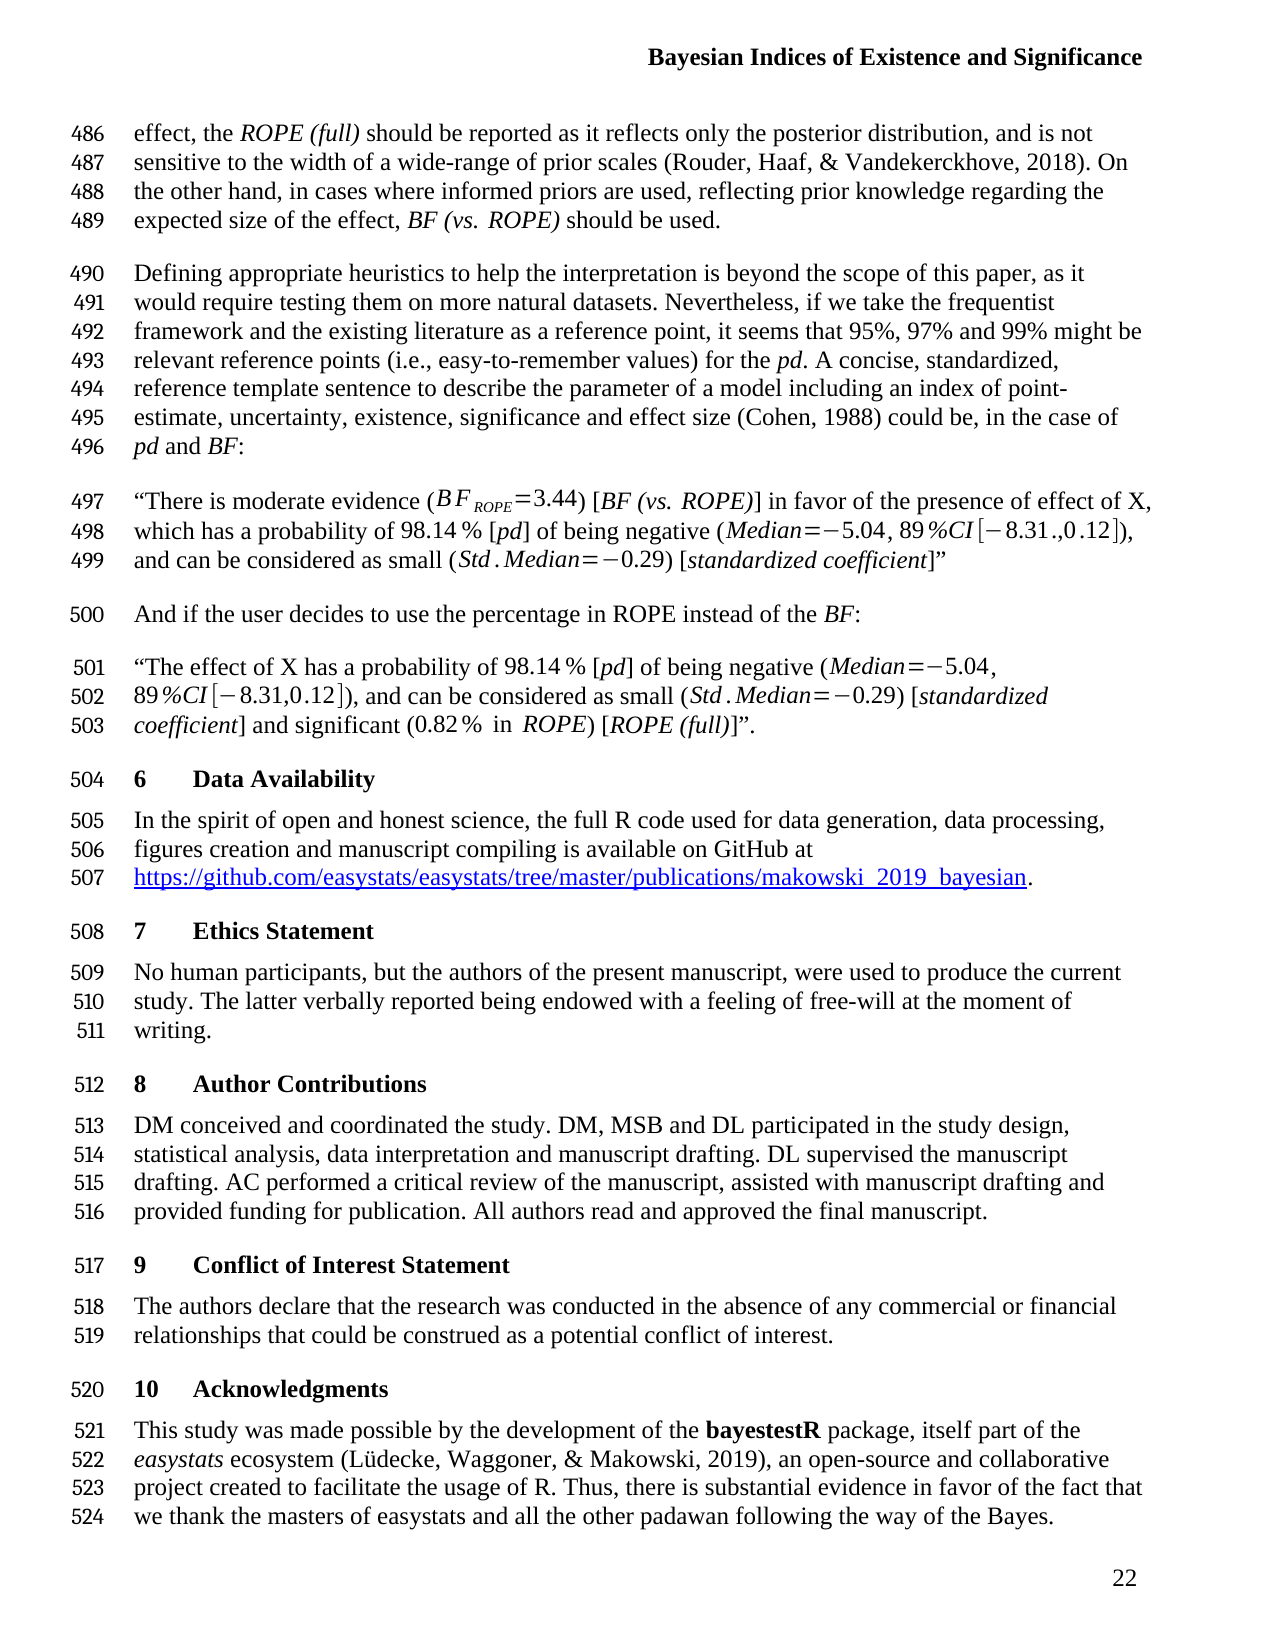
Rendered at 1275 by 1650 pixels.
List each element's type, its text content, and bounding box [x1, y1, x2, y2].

text And if the user decides to use the percentage in ROPE instead of the BF: [133, 599, 1152, 627]
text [133, 118, 1152, 233]
text No human participants, but the authors of the present manuscript, were used to produce the current study. The latter verbally reported being endowed with a feeling of free-will at the moment of writing. [133, 957, 1152, 1044]
text DM conceived and coordinated the study. DM, MSB and DL participated in the study design, statistical analysis, data interpretation and manuscript drafting. DL supervised the manuscript drafting. AC performed a critical review of the manuscript, assisted with manuscript drafting and provided funding for publication. All authors read and approved the final manuscript. [133, 1110, 1152, 1225]
text The authors declare that the research was conducted in the absence of any commercial or financial relationships that could be construed as a potential conflict of interest. [133, 1291, 1152, 1349]
subtitle Conflict of Interest Statement [133, 1250, 1152, 1279]
subtitle Ethics Statement [133, 916, 1152, 945]
subtitle Data Availability [133, 764, 1152, 792]
text This study was made possible by the development of the bayestestR package, itself part of the easystats ecosystem (Lüdecke, Waggoner, & Makowski, 2019), an open-source and collaborative project created to facilitate the usage of R. Thus, there is substantial evidence in favor of the fact that we thank the masters of easystats and all the other padawan following the way of the Bayes. [133, 1415, 1152, 1530]
subtitle Author Contributions [133, 1069, 1152, 1097]
text “There is moderate evidence () [BF (vs. ROPE)] in favor of the presence of effect of X, which has a probability of [pd] of being negative (, ), and can be considered as small () [standardized coefficient]” [133, 485, 1152, 574]
text “The effect of X has a probability of [pd] of being negative (, ), and can be considered as small () [standardized coefficient] and significant () [ROPE (full)]”. [133, 652, 1152, 739]
subtitle Acknowledgments [133, 1374, 1152, 1402]
text In the spirit of open and honest science, the full R code used for data generation, data processing, figures creation and manuscript compiling is available on GitHub at https://github.com/easystats/easystats/tree/master/publications/makowski_2019_bayesian. [133, 805, 1152, 891]
text Defining appropriate heuristics to help the interpretation is beyond the scope of this paper, as it would require testing them on more natural datasets. Nevertheless, if we take the frequentist framework and the existing literature as a reference point, it seems that 95%, 97% and 99% might be relevant reference points (i.e., easy-to-remember values) for the pd. A concise, standardized, reference template sentence to describe the parameter of a model including an index of point-estimate, uncertainty, existence, significance and effect size (Cohen, 1988) could be, in the case of pd and BF: [133, 258, 1152, 460]
